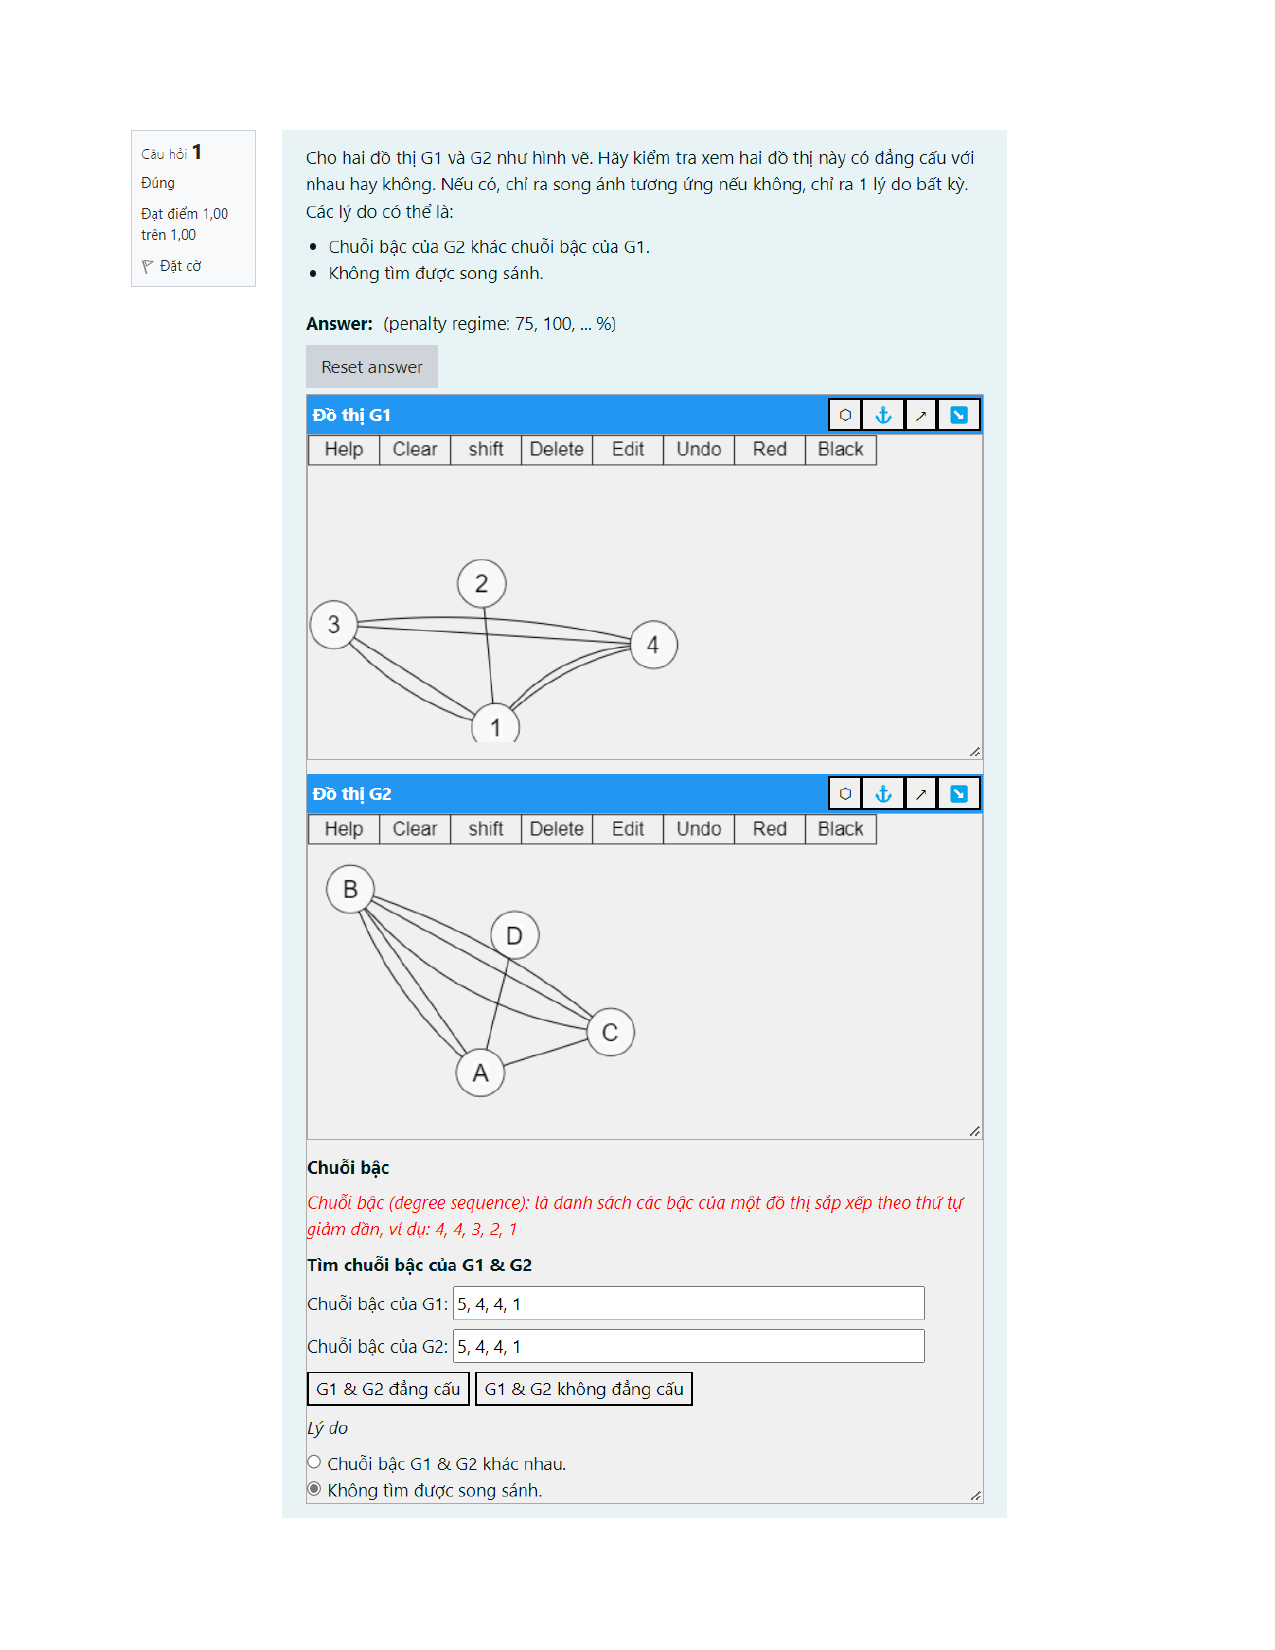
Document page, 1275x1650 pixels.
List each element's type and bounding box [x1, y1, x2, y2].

picture [118, 118, 1022, 1532]
